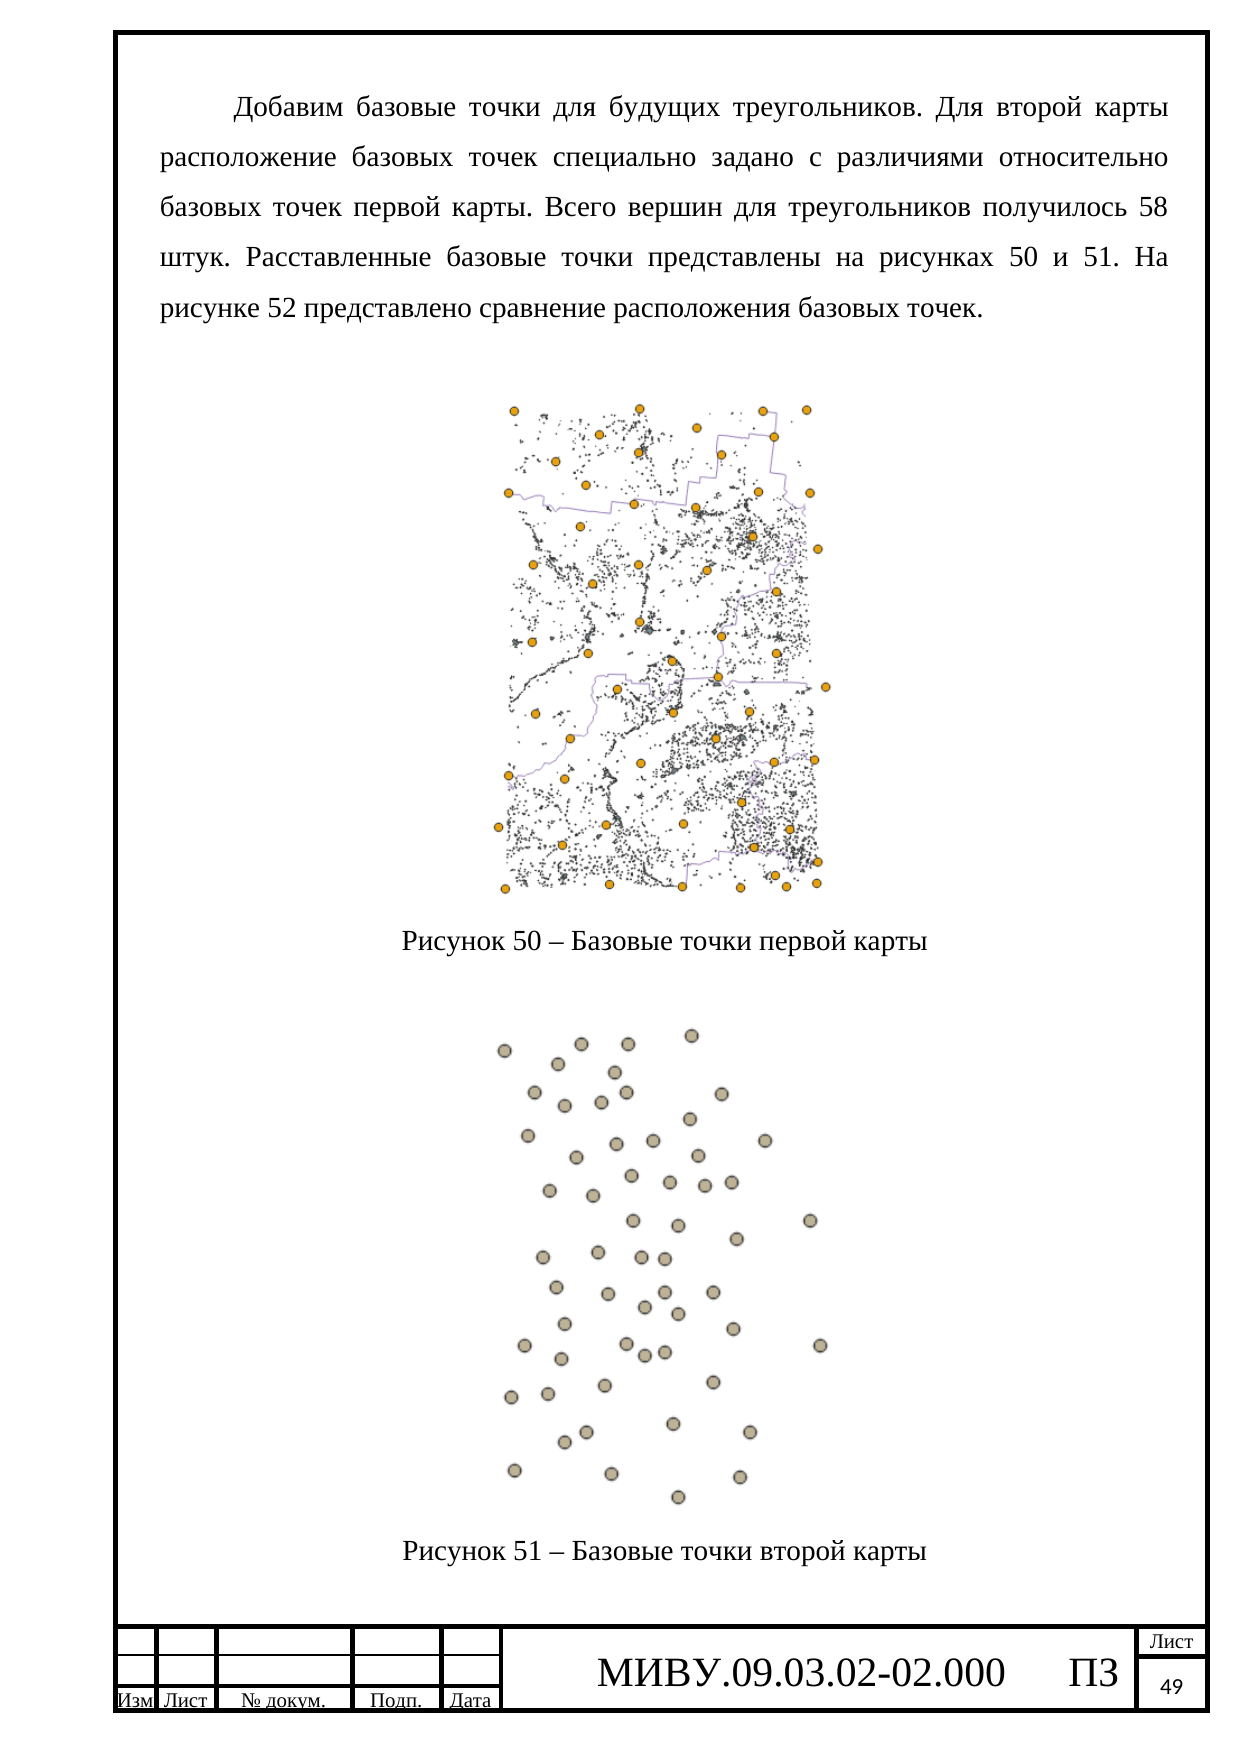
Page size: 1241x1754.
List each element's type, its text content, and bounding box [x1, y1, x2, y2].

picture [485, 1023, 844, 1516]
text Рисунок 51 – Базовые точки второй карты [159, 1533, 1169, 1566]
text Рисунок 50 – Базовые точки первой карты [159, 923, 1169, 957]
text Добавим базовые точки для будущих треугольников. Для второй карты расположение базовых точек специально задано с различиями относительно базовых точек первой карты. Всего вершин для треугольников получилось 58 штук. Расставленные базовые точки представлены на рисунках 50 и 51. На рисунке 52 представлено сравнение расположения базовых точек. [159, 89, 1169, 323]
picture [483, 390, 846, 907]
